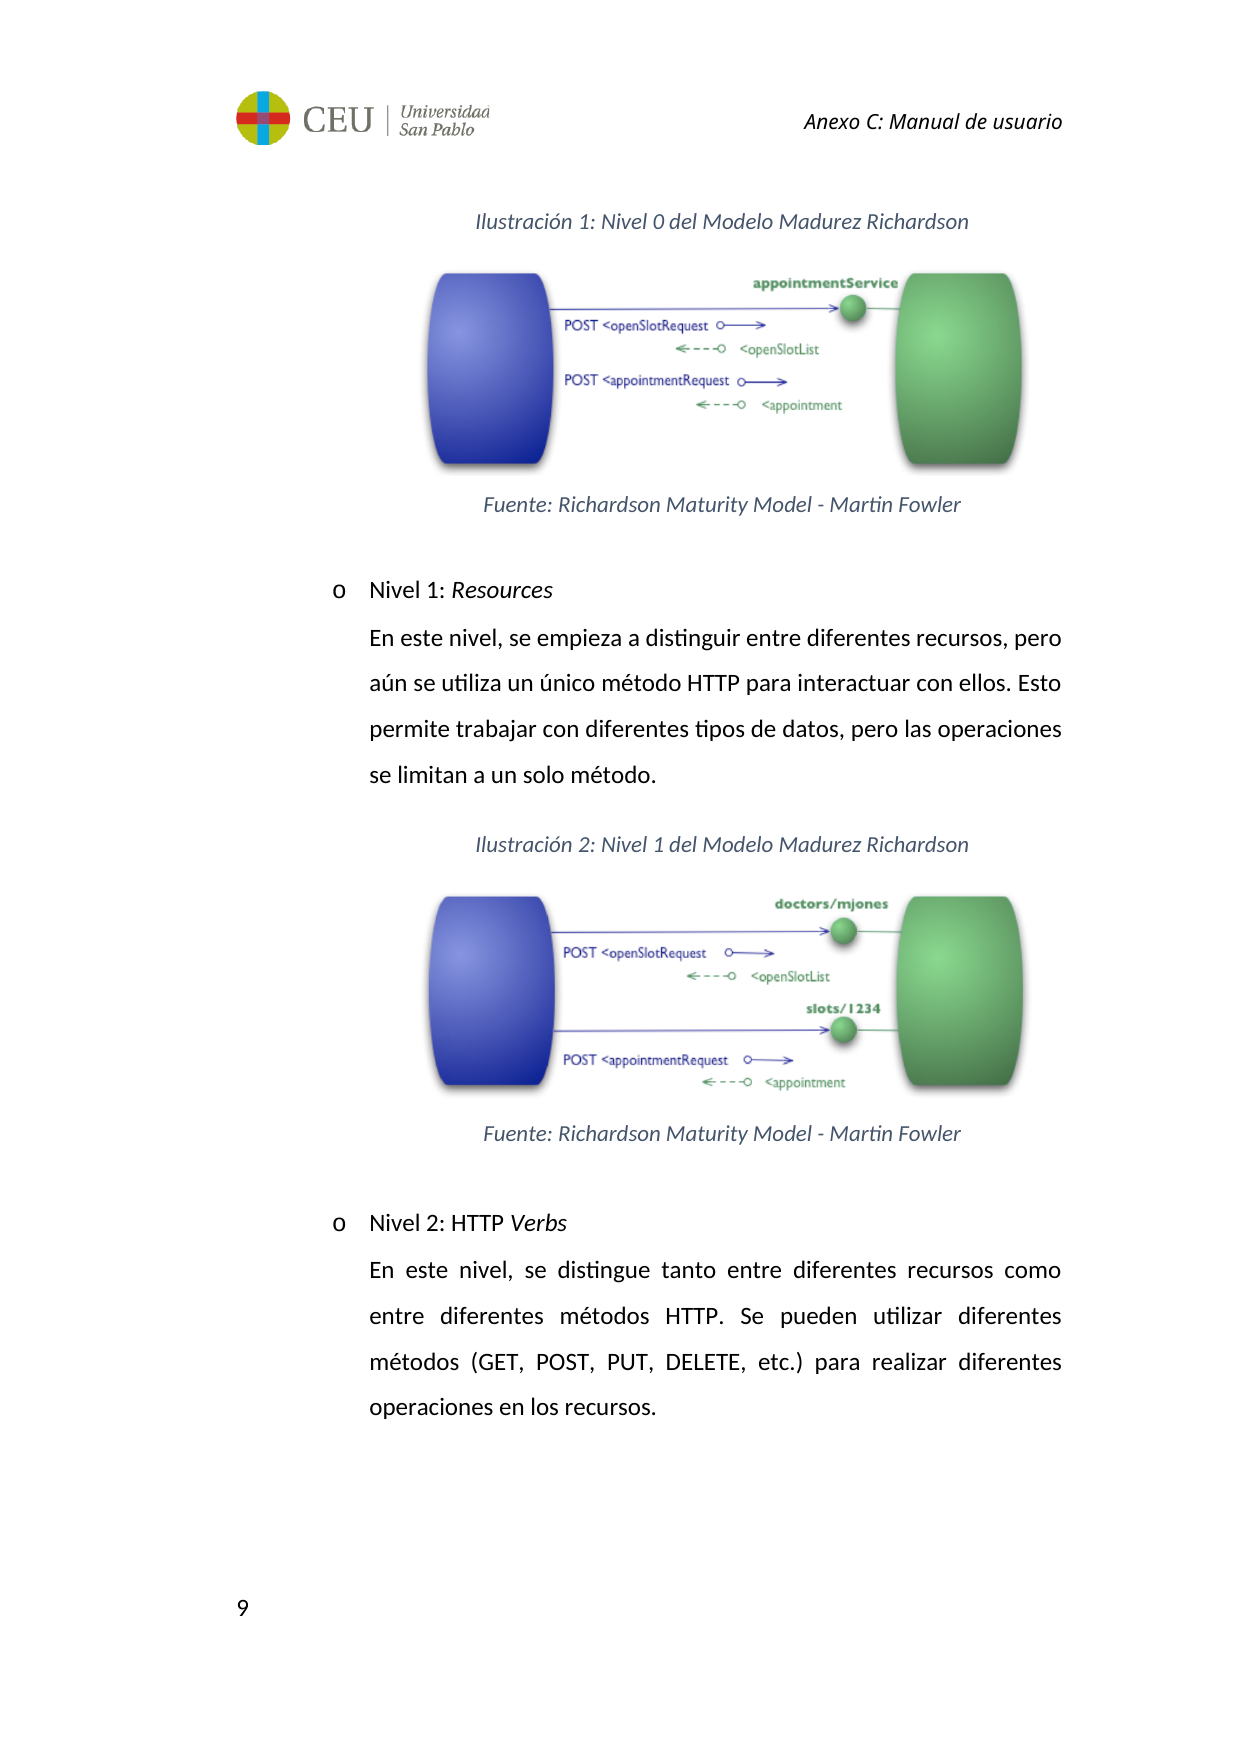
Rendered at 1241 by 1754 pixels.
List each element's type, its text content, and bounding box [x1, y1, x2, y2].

picture [235, 89, 490, 146]
list Fuente: Richardson Maturity Model - Martin Fowler [384, 490, 1063, 518]
list Fuente: Richardson Maturity Model - Martin Fowler [384, 1119, 1063, 1147]
list Nivel 1: Resources [332, 574, 1063, 606]
picture [417, 255, 1030, 476]
list En este nivel, se empieza a distinguir entre diferentes recursos, pero aún se utiliza un único método HTTP para interactuar con ellos. Esto permite trabajar con diferentes tipos de datos, pero las operaciones se limitan a un solo método. [369, 622, 1063, 789]
list En este nivel, se distingue tanto entre diferentes recursos como entre diferentes métodos HTTP. Se pueden utilizar diferentes métodos (GET, POST, PUT, DELETE, etc.) para realizar diferentes operaciones en los recursos. [369, 1254, 1063, 1422]
picture [409, 878, 1038, 1104]
list Nivel 2: HTTP Verbs [332, 1207, 1063, 1238]
